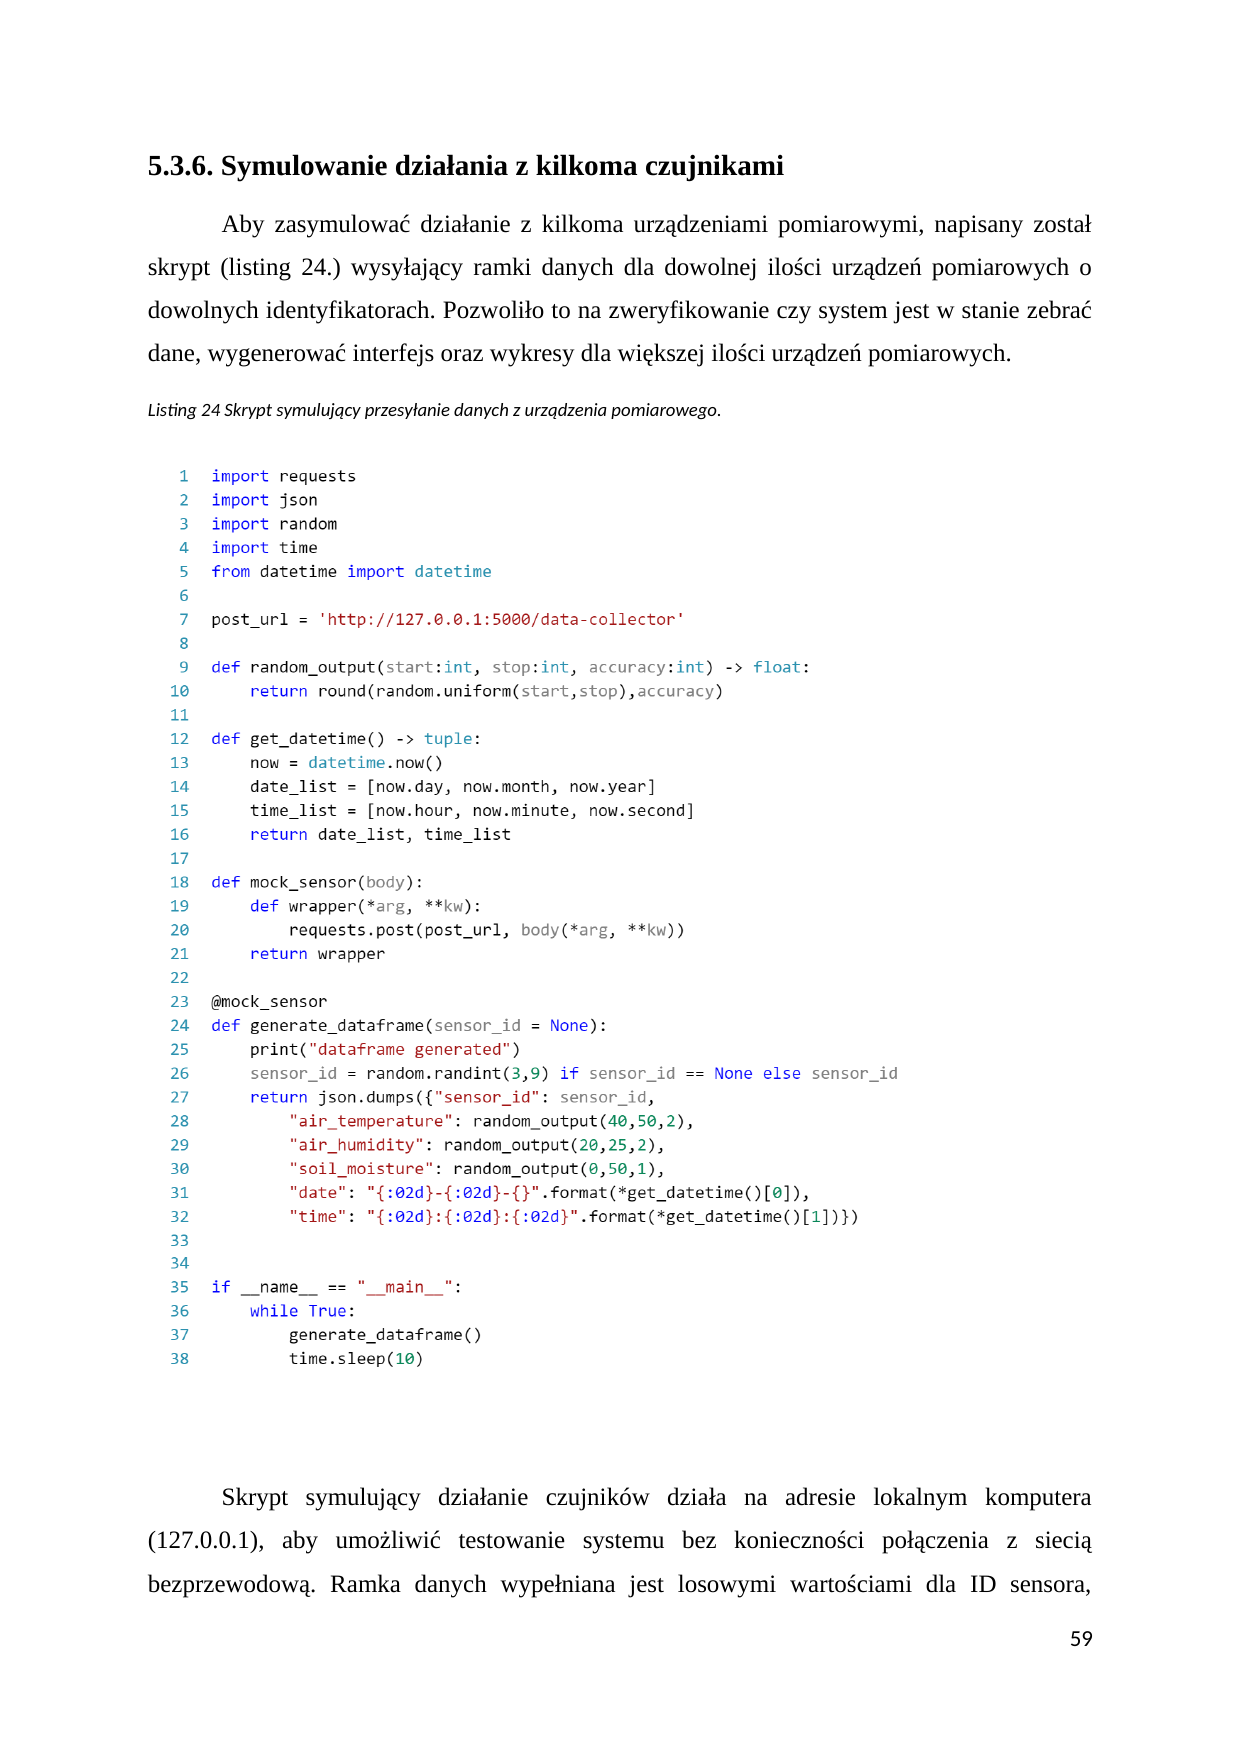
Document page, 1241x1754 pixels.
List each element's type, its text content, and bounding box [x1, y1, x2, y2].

subtitle 5.3.6. Symulowanie działania z kilkoma czujnikami [148, 148, 1093, 181]
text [148, 1482, 1093, 1597]
text Listing 24 Skrypt symulujący przesyłanie danych z urządzenia pomiarowego. [148, 398, 1093, 421]
picture [147, 441, 930, 1394]
text Aby zasymulować działanie z kilkoma urządzeniami pomiarowymi, napisany został skrypt (listing 24.) wysyłający ramki danych dla dowolnej ilości urządzeń pomiarowych o dowolnych identyfikatorach. Pozwoliło to na zweryfikowanie czy system jest w stanie zebrać dane, wygenerować interfejs oraz wykresy dla większej ilości urządzeń pomiarowych. [148, 209, 1093, 367]
